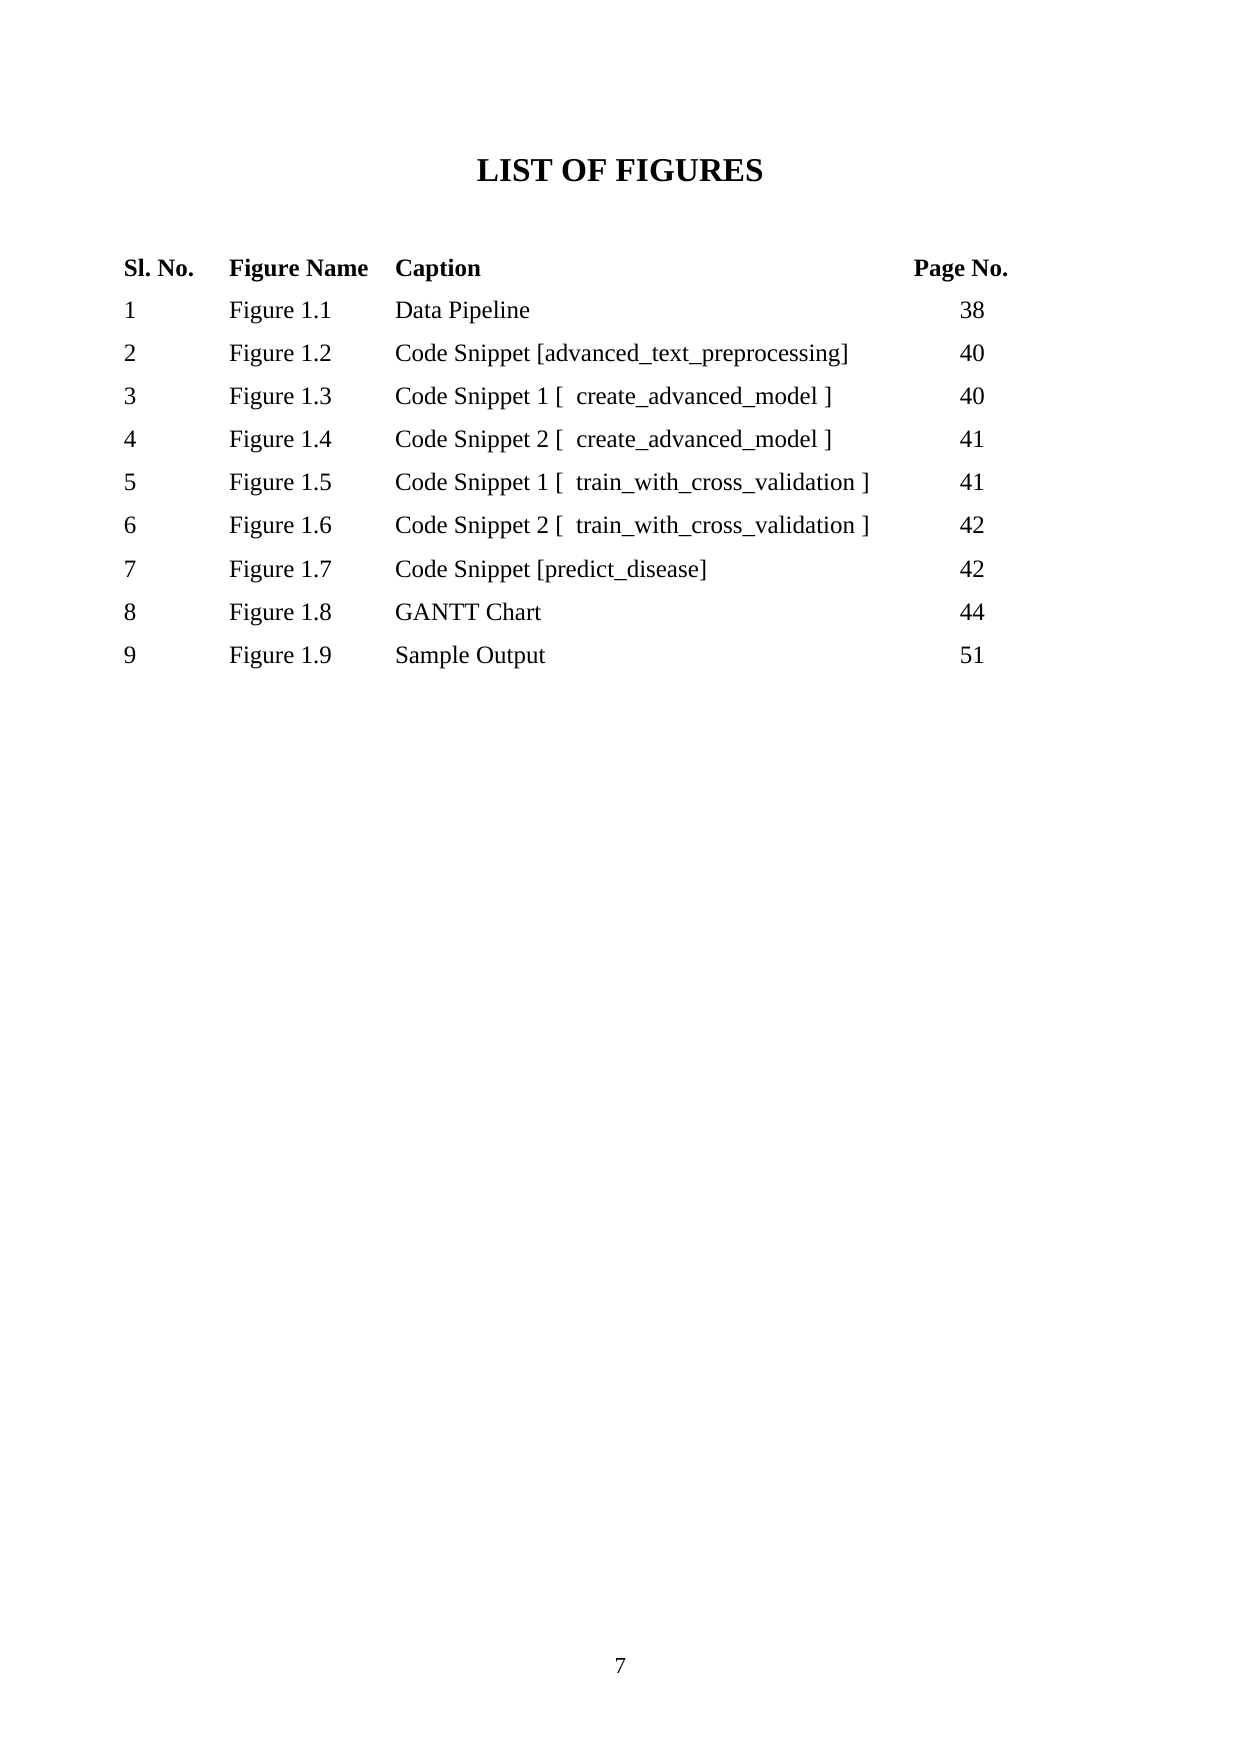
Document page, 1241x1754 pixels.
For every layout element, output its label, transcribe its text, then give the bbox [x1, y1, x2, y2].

table_cell 1 2 3 4 5 6 7 8 9 [113, 295, 218, 812]
text LIST OF FIGURES [112, 150, 1128, 188]
table_cell 38 40 40 41 41 42 42 44 51 [903, 295, 1042, 812]
table_header Page No. [903, 253, 1042, 295]
table_cell Figure 1.1 Figure 1.2 Figure 1.3 Figure 1.4 Figure 1.5 Figure 1.6 Figure 1.7 Figure 1.8 Figure 1.9 [218, 295, 383, 812]
table_header Figure Name [218, 253, 383, 295]
table_header Sl. No. [113, 253, 218, 295]
table_header Caption [384, 253, 902, 295]
table_cell Data Pipeline Code Snippet [advanced_text_preprocessing] Code Snippet 1 [ create_advanced_model ] Code Snippet 2 [ create_advanced_model ] Code Snippet 1 [ train_with_cross_validation ] Code Snippet 2 [ train_with_cross_validation ] Code Snippet [predict_disease] GANTT Chart Sample Output [384, 295, 902, 812]
